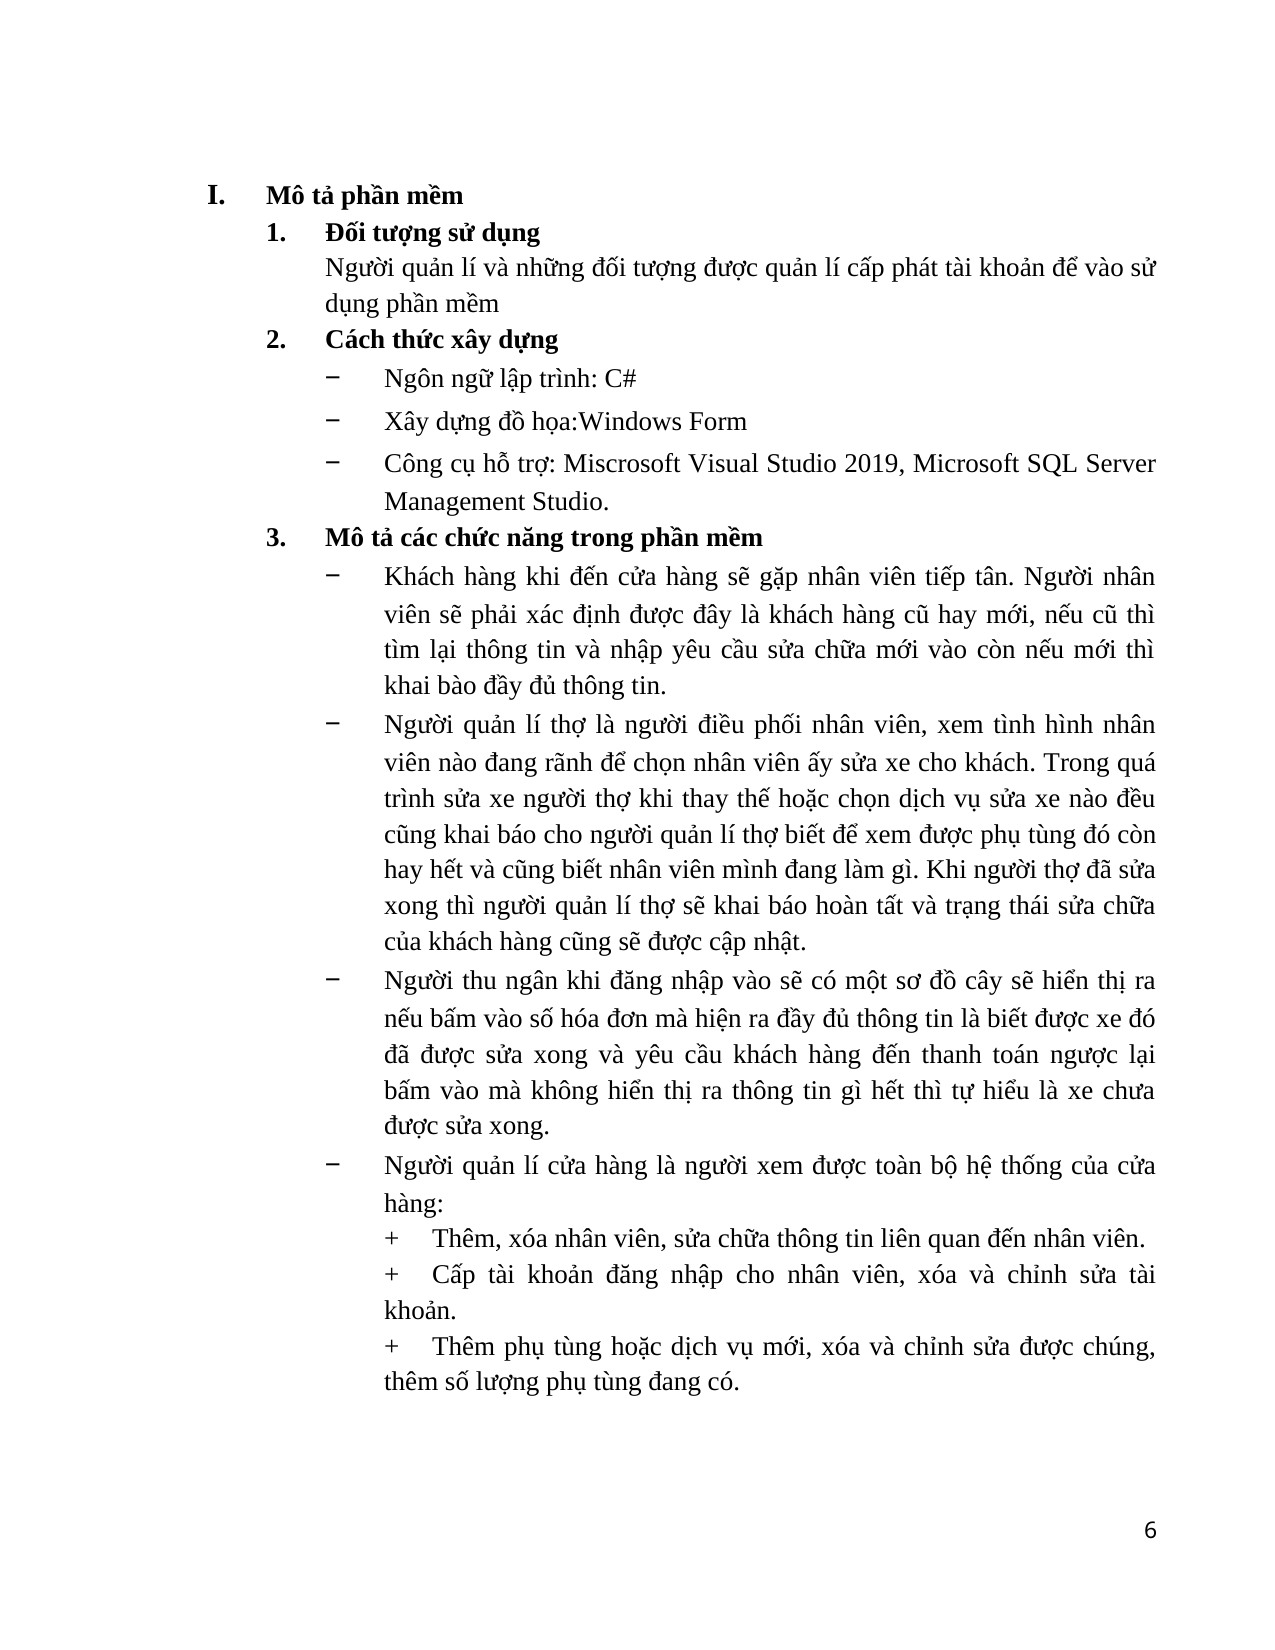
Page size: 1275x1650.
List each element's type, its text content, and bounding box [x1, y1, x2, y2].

list Đối tượng sử dụng [266, 216, 1157, 247]
list Ngôn ngữ lập trình: C# [325, 359, 1157, 396]
list Người quản lí và những đối tượng được quản lí cấp phát tài khoản để vào sử dụng phần mềm [325, 251, 1157, 318]
list Công cụ hỗ trợ: Miscrosoft Visual Studio 2019, Microsoft SQL Server Management Studio. [325, 443, 1157, 516]
list Người quản lí thợ là người điều phối nhân viên, xem tình hình nhân viên nào đang rãnh để chọn nhân viên ấy sửa xe cho khách. Trong quá trình sửa xe người thợ khi thay thế hoặc chọn dịch vụ sửa xe nào đều cũng khai báo cho người quản lí thợ biết để xem được phụ tùng đó còn hay hết và cũng biết nhân viên mình đang làm gì. Khi người thợ đã sửa xong thì người quản lí thợ sẽ khai báo hoàn tất và trạng thái sửa chữa của khách hàng cũng sẽ được cập nhật. [325, 705, 1157, 956]
list Khách hàng khi đến cửa hàng sẽ gặp nhân viên tiếp tân. Người nhân viên sẽ phải xác định được đây là khách hàng cũ hay mới, nếu cũ thì tìm lại thông tin và nhập yêu cầu sửa chữa mới vào còn nếu mới thì khai bào đầy đủ thông tin. [325, 556, 1157, 700]
list Người thu ngân khi đăng nhập vào sẽ có một sơ đồ cây sẽ hiển thị ra nếu bấm vào số hóa đơn mà hiện ra đầy đủ thông tin là biết được xe đó đã được sửa xong và yêu cầu khách hàng đến thanh toán ngược lại bấm vào mà không hiển thị ra thông tin gì hết thì tự hiểu là xe chưa được sửa xong. [325, 961, 1157, 1141]
list Xây dựng đồ họa:Windows Form [325, 401, 1157, 438]
list Người quản lí cửa hàng là người xem được toàn bộ hệ thống của cửa hàng: [325, 1145, 1157, 1218]
list + Thêm phụ tùng hoặc dịch vụ mới, xóa và chỉnh sửa được chúng, thêm số lượng phụ tùng đang có. [384, 1329, 1157, 1396]
list Cách thức xây dựng [266, 323, 1157, 354]
list + Thêm, xóa nhân viên, sửa chữa thông tin liên quan đến nhân viên. [384, 1222, 1157, 1253]
list + Cấp tài khoản đăng nhập cho nhân viên, xóa và chỉnh sửa tài khoản. [384, 1258, 1157, 1325]
list Mô tả các chức năng trong phần mềm [266, 521, 1157, 552]
list Mô tả phần mềm [207, 177, 1157, 211]
